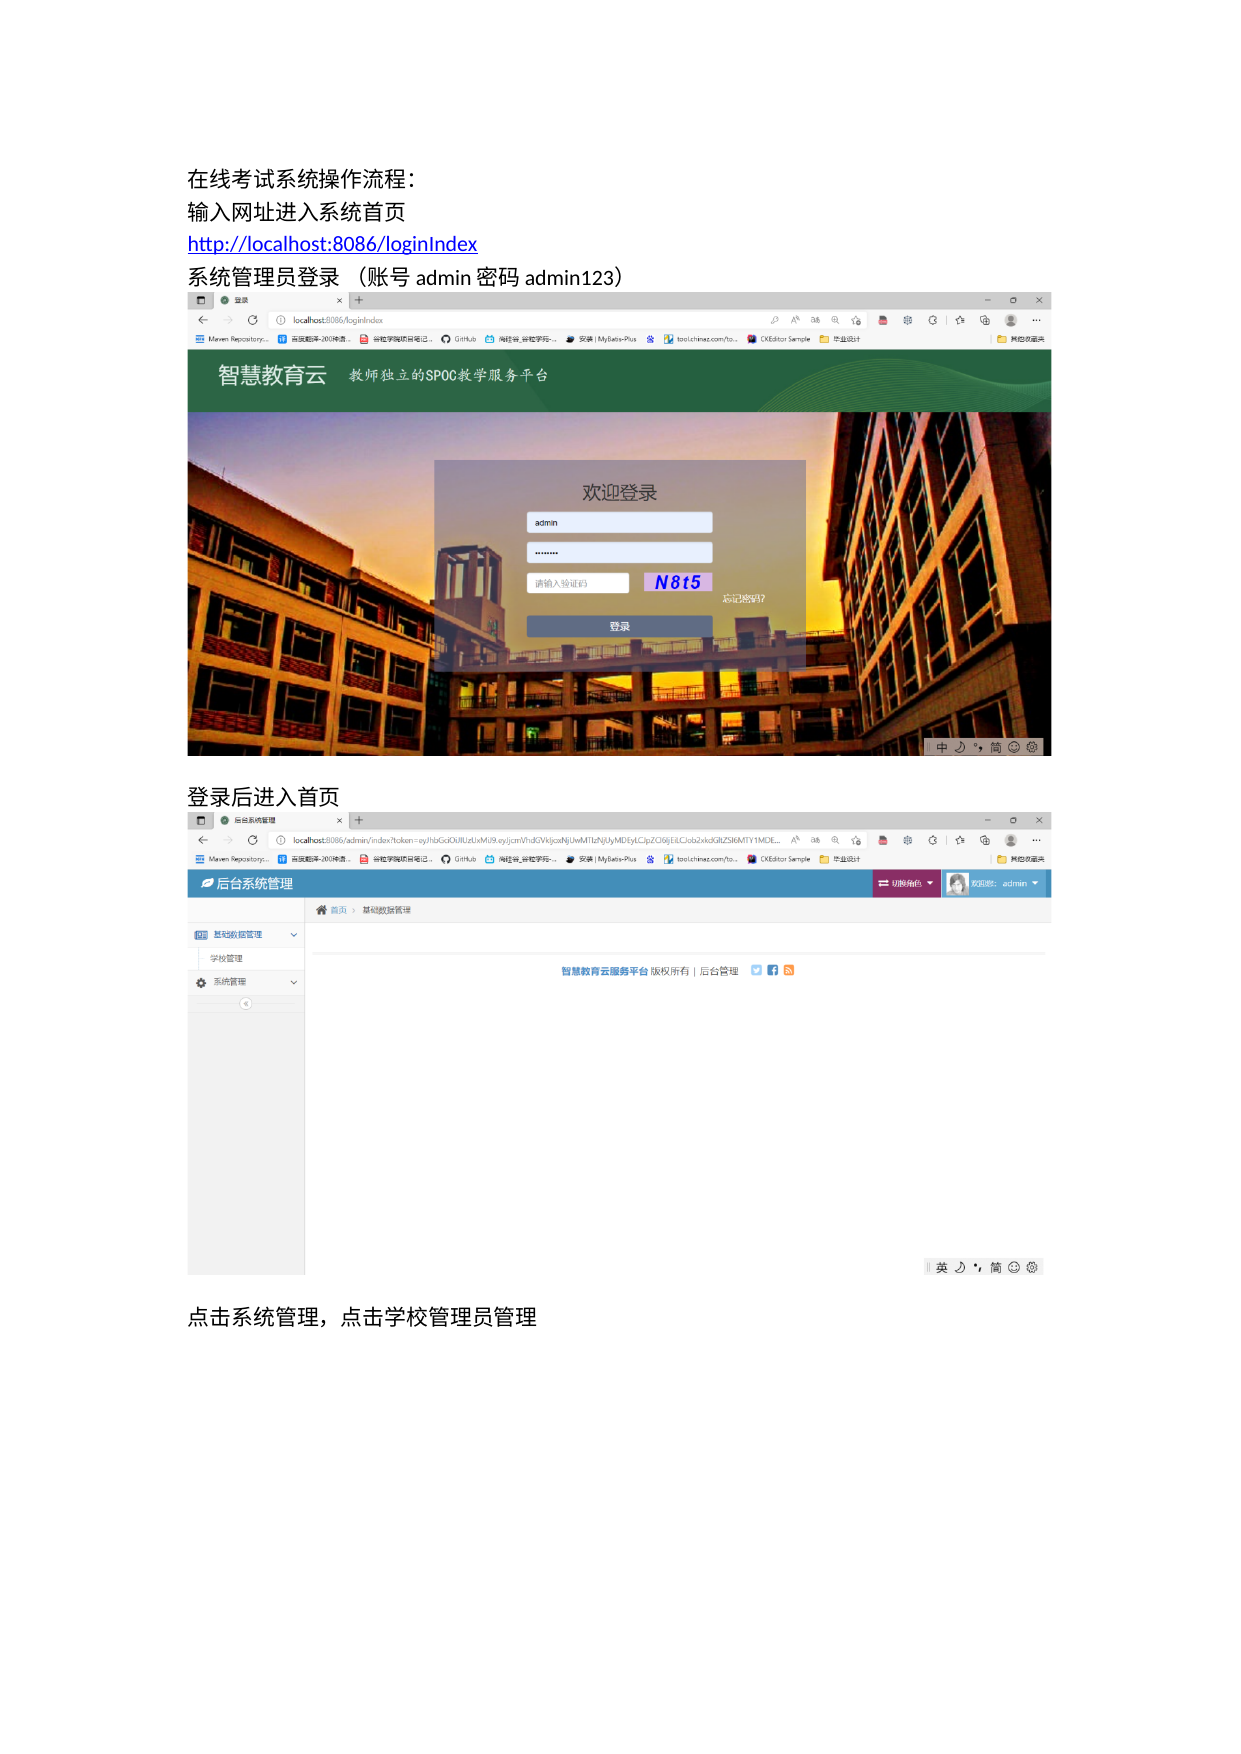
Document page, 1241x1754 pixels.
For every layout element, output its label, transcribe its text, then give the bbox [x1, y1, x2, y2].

text 输入网址进入系统首页 [187, 194, 1053, 227]
text 点击系统管理，点击学校管理员管理 [187, 1299, 1053, 1332]
picture [187, 812, 1052, 1275]
text 在线考试系统操作流程： [187, 162, 1053, 194]
picture [187, 292, 1052, 756]
text 登录后进入首页 [187, 779, 1053, 812]
text 系统管理员登录 （账号admin 密码admin123） [187, 259, 1053, 292]
text http://localhost:8086/loginIndex [187, 227, 1053, 259]
